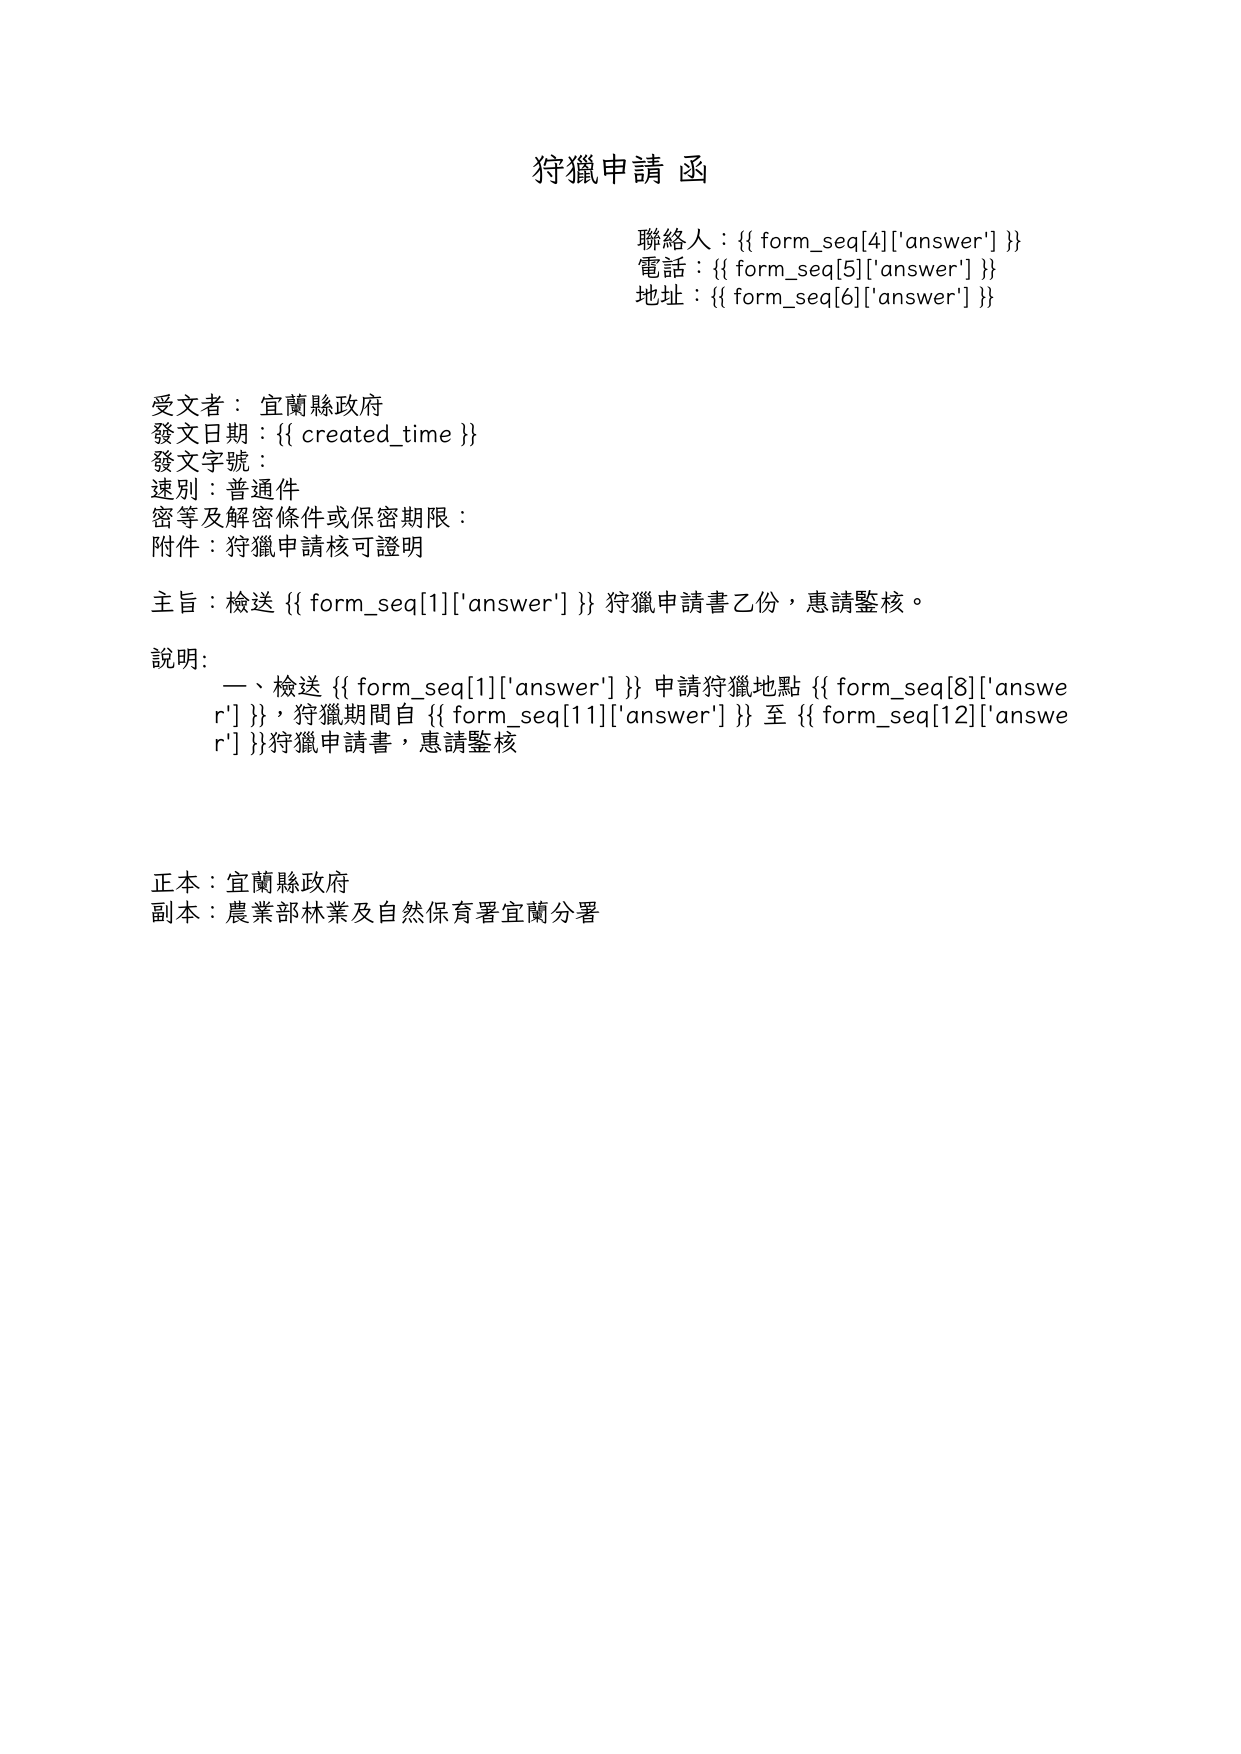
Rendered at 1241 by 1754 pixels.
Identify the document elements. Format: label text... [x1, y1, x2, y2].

text 說明: [150, 643, 1090, 671]
text 正本：宜蘭縣政府 [150, 868, 1090, 896]
text 發文字號： [150, 447, 1090, 475]
text 受文者： 宜蘭縣政府 [150, 391, 1090, 419]
text 速別：普通件 [150, 475, 1090, 503]
text 主旨：檢送 {{ form_seq[1]['answer'] }} 狩獵申請書乙份，惠請鍳核。 [150, 587, 1090, 615]
text 附件：狩獵申請核可證明 [150, 531, 1090, 559]
text 聯絡人：{{ form_seq[4]['answer'] }} [586, 225, 1090, 253]
text ―、檢送 {{ form_seq[1]['answer'] }} 申請狩獵地點 {{ form_seq[8]['answer'] }}，狩獵期間自 {{ form_seq[11]['answer'] }} 至 {{ form_seq[12]['answer'] }}狩獵申請書，惠請鍳核 [213, 671, 1090, 756]
text 發文日期：{{ created_time }} [150, 419, 1090, 447]
text 電話：{{ form_seq[5]['answer'] }} 地址：{{ form_seq[6]['answer'] }} [586, 253, 1090, 309]
text 密等及解密條件或保密期限： [150, 503, 1090, 531]
text 狩獵申請 函 [150, 150, 1090, 187]
text 副本：農業部林業及自然保育署宜蘭分署 [150, 898, 1090, 926]
